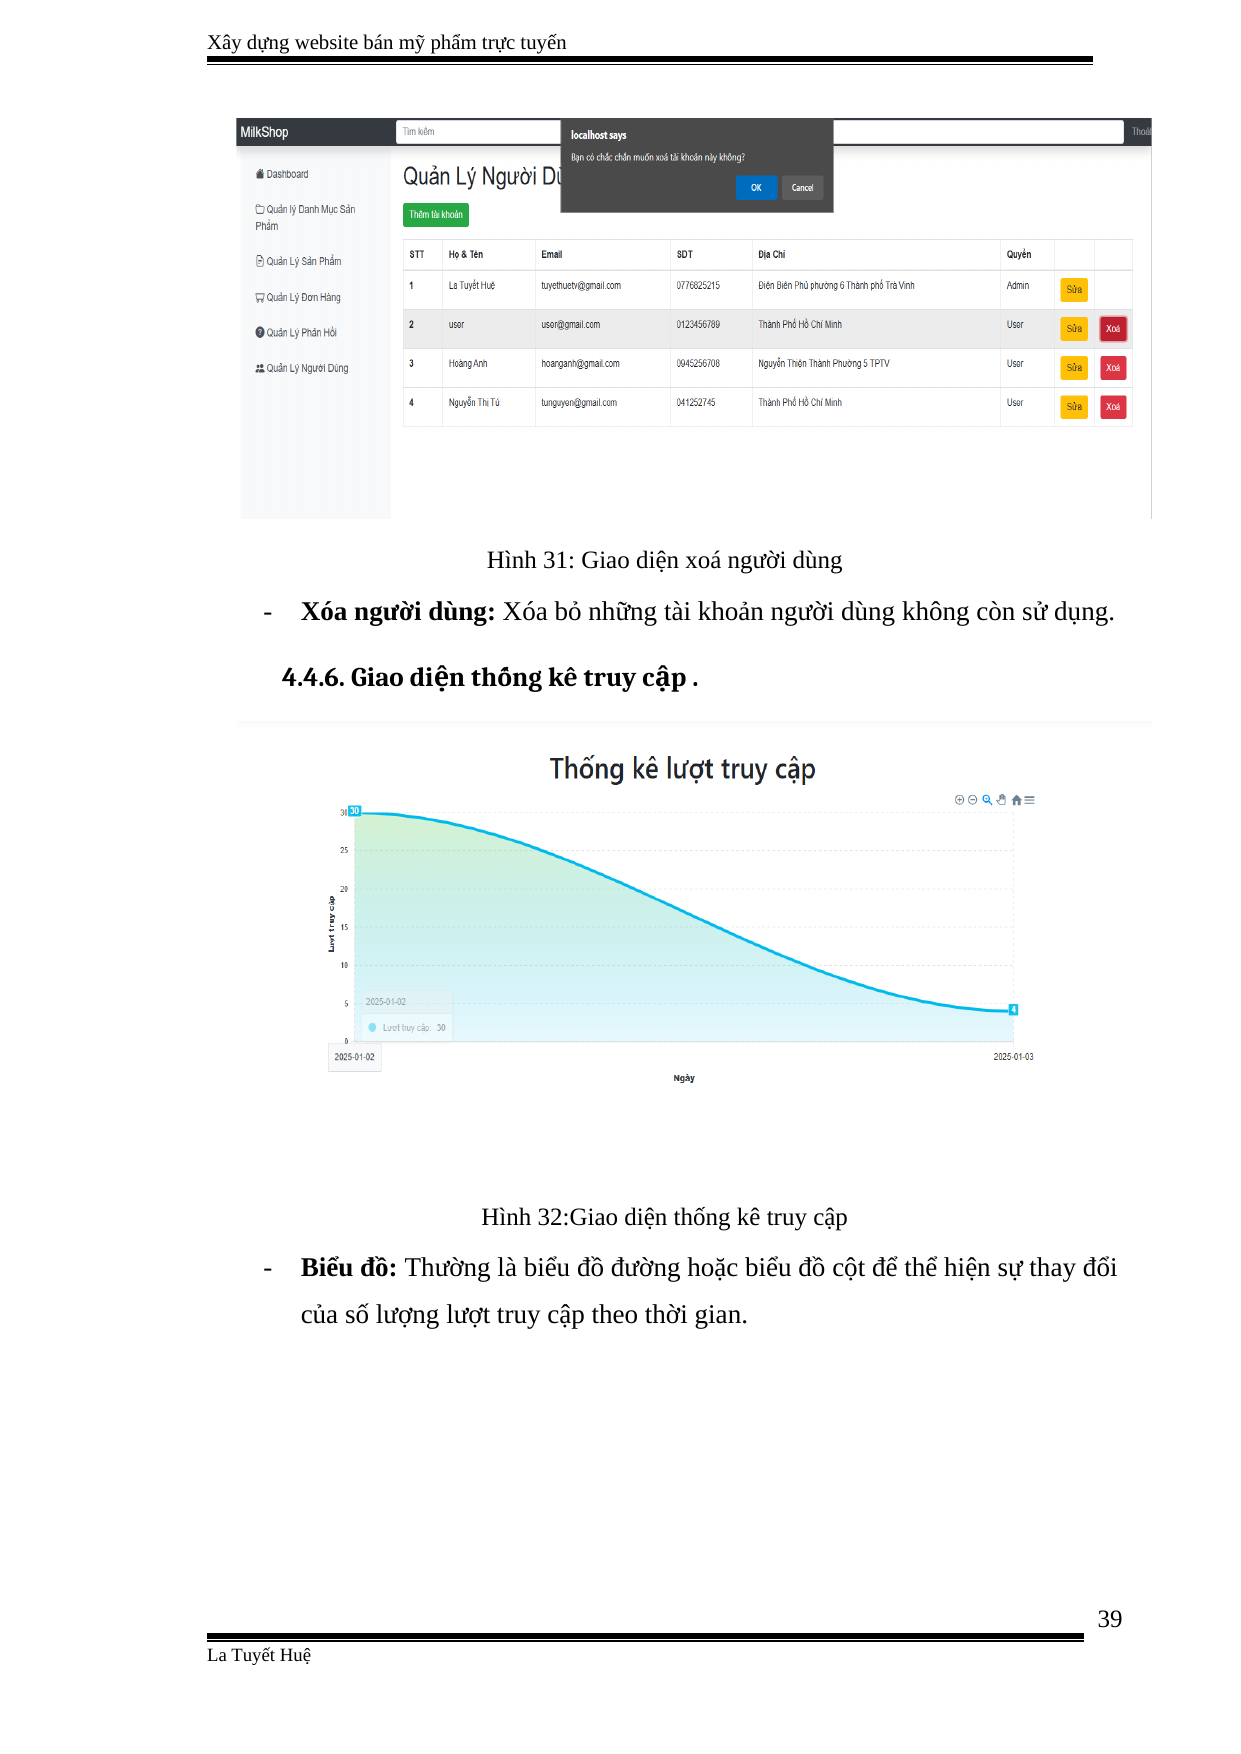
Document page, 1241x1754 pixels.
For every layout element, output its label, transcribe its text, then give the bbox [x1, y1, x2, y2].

list Xóa người dùng: Xóa bỏ những tài khoản người dùng không còn sử dụng. [263, 594, 1122, 626]
picture [236, 118, 1152, 519]
text Hình 32:Giao diện thống kê truy cập [207, 1202, 1122, 1231]
picture [236, 721, 1152, 1175]
text Hình 31: Giao diện xoá người dùng [207, 545, 1122, 574]
list Biểu đồ: Thường là biểu đồ đường hoặc biểu đồ cột để thể hiện sự thay đổi của số lượng lượt truy cập theo thời gian. [263, 1251, 1122, 1329]
subtitle 4.4.6. Giao diện thống kê truy cập . [282, 662, 1122, 693]
